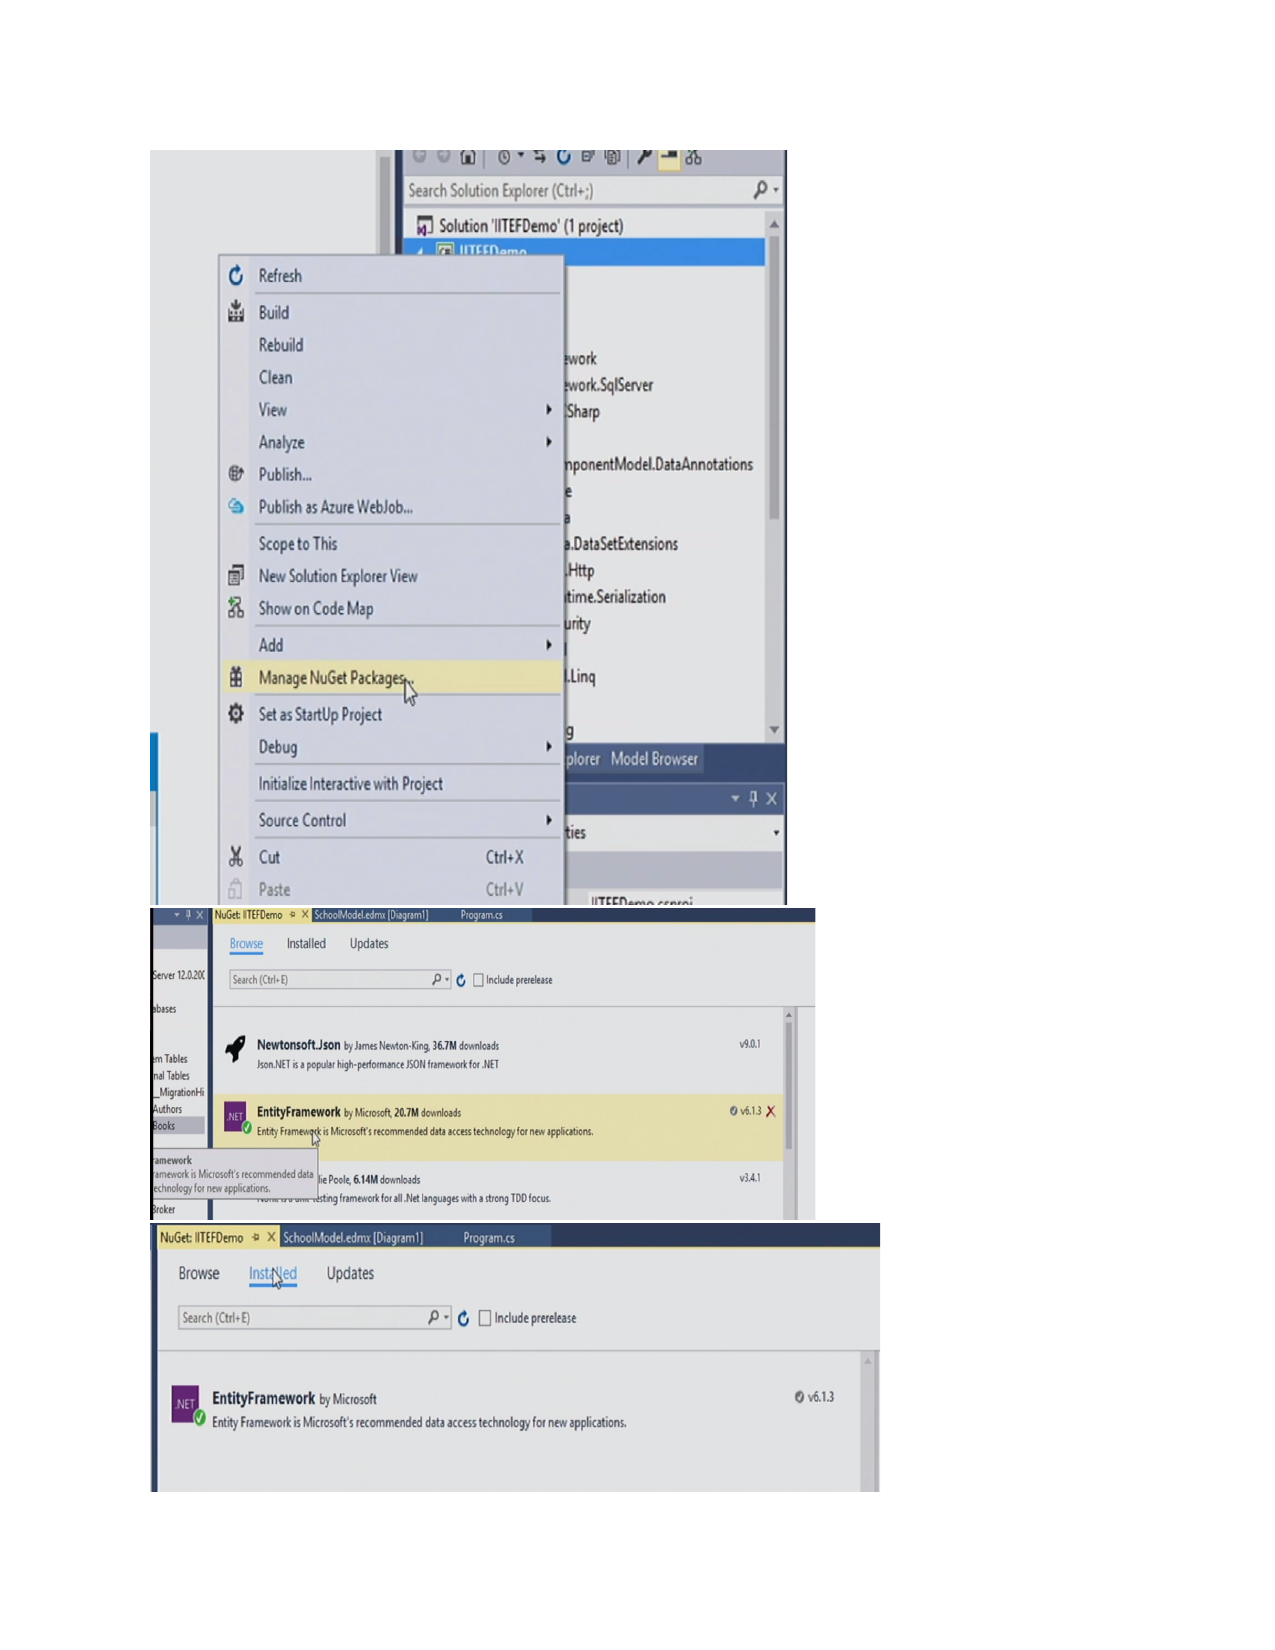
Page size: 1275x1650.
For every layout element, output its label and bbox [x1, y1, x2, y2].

picture [150, 1223, 881, 1492]
picture [150, 908, 816, 1220]
picture [150, 150, 788, 905]
